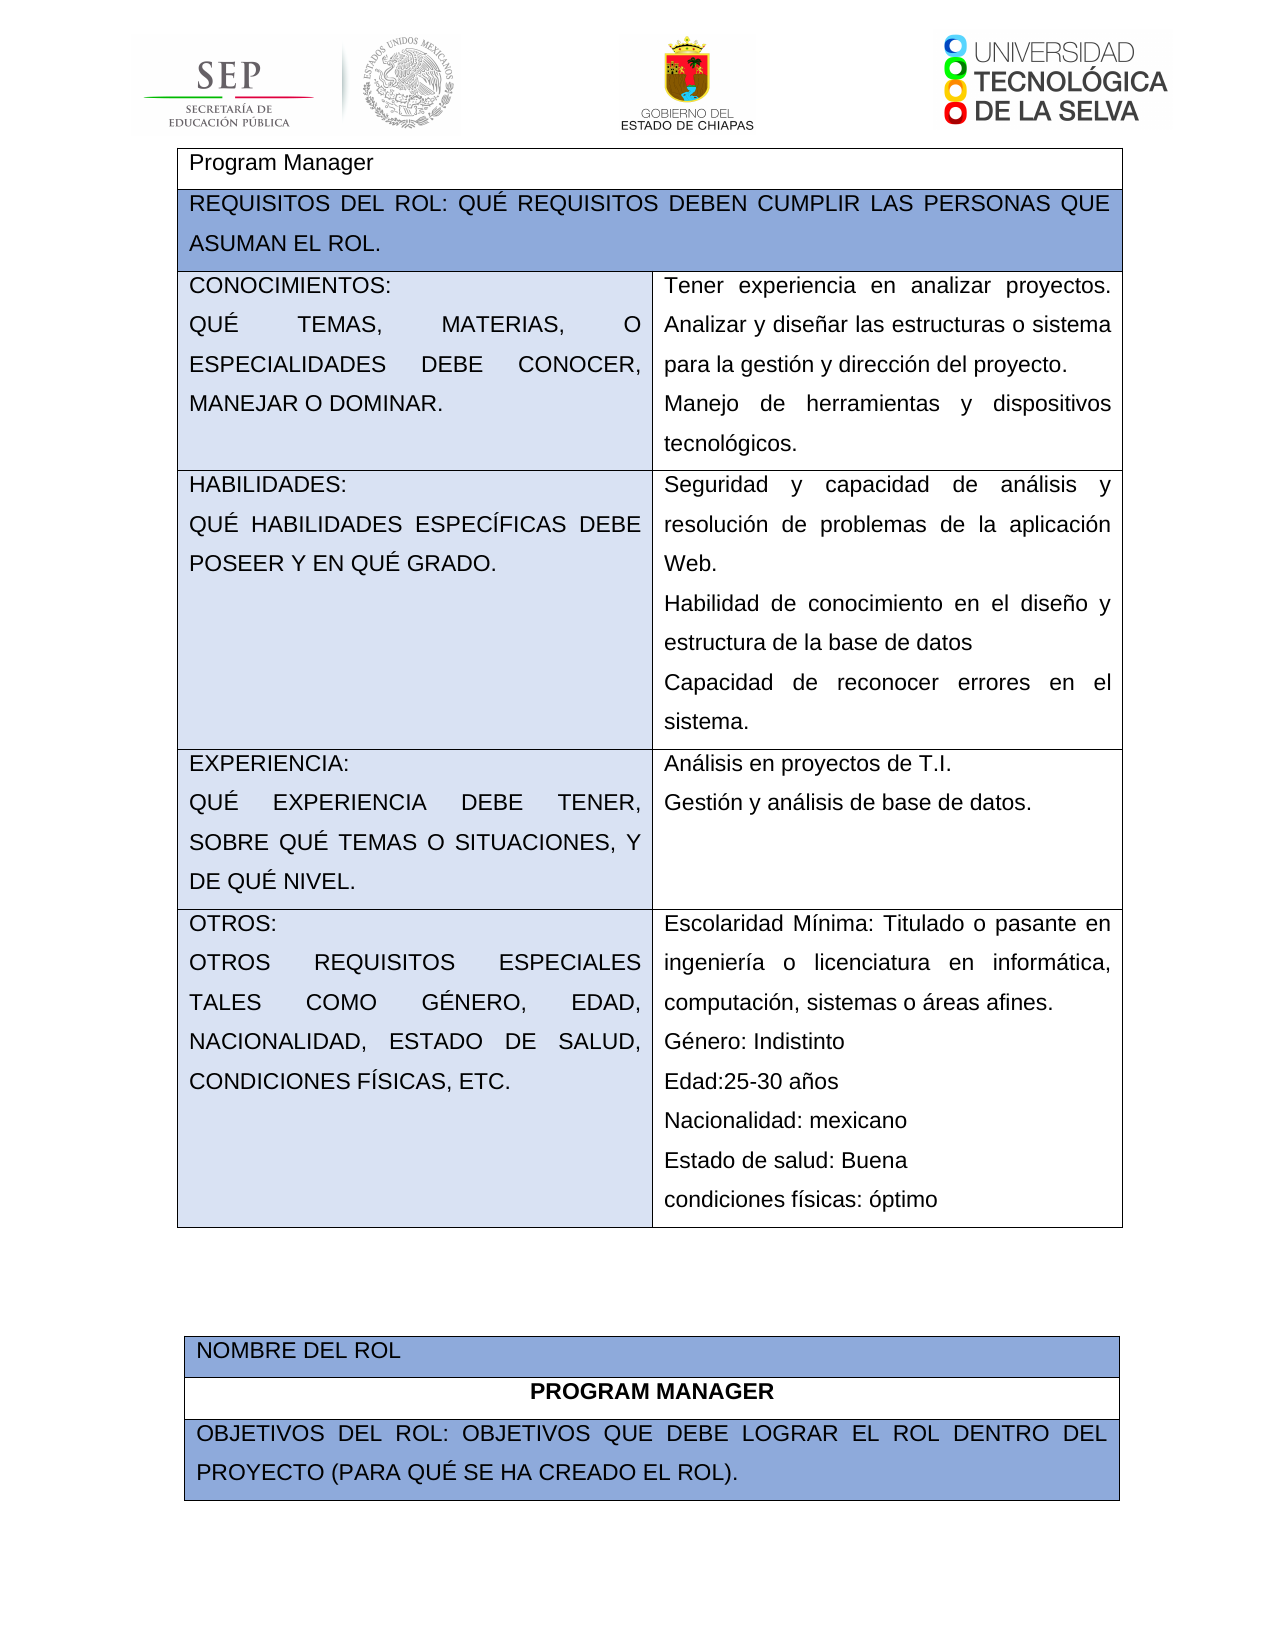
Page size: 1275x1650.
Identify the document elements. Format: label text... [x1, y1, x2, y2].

table_cell CONOCIMIENTOS: QUÉ TEMAS, MATERIAS, O ESPECIALIDADES DEBE CONOCER, MANEJAR O DOMINAR. [178, 272, 652, 470]
picture [618, 34, 757, 135]
table_cell PROGRAM MANAGER [185, 1378, 1119, 1419]
table_cell REQUISITOS DEL ROL: QUÉ REQUISITOS DEBEN CUMPLIR LAS PERSONAS QUE ASUMAN EL ROL. [178, 190, 1122, 271]
table_cell Análisis en proyectos de T.I. Gestión y análisis de base de datos. [653, 750, 1122, 909]
table_header NOMBRE DEL ROL [185, 1337, 1119, 1377]
table_cell Escolaridad Mínima: Titulado o pasante en ingeniería o licenciatura en informática, computación, sistemas o áreas afines. Género: Indistinto Edad:25-30 años Nacionalidad: mexicano Estado de salud: Buena condiciones físicas: óptimo [653, 910, 1122, 1227]
table_cell OBJETIVOS DEL ROL: OBJETIVOS QUE DEBE LOGRAR EL ROL DENTRO DEL PROYECTO (PARA QUÉ SE HA CREADO EL ROL). [185, 1420, 1119, 1500]
picture [933, 29, 1173, 130]
table_cell Seguridad y capacidad de análisis y resolución de problemas de la aplicación Web. Habilidad de conocimiento en el diseño y estructura de la base de datos Capacidad de reconocer errores en el sistema. [653, 471, 1122, 749]
table_cell OTROS: OTROS REQUISITOS ESPECIALES TALES COMO GÉNERO, EDAD, NACIONALIDAD, ESTADO DE SALUD, CONDICIONES FÍSICAS, ETC. [178, 910, 652, 1227]
table_cell HABILIDADES: QUÉ HABILIDADES ESPECÍFICAS DEBE POSEER Y EN QUÉ GRADO. [178, 471, 652, 749]
picture [131, 34, 462, 136]
table_cell EXPERIENCIA: QUÉ EXPERIENCIA DEBE TENER, SOBRE QUÉ TEMAS O SITUACIONES, Y DE QUÉ NIVEL. [178, 750, 652, 909]
table_cell Tener experiencia en analizar proyectos. Analizar y diseñar las estructuras o sistema para la gestión y dirección del proyecto. Manejo de herramientas y dispositivos tecnológicos. [653, 272, 1122, 470]
table_cell Program Manager [178, 149, 1122, 189]
